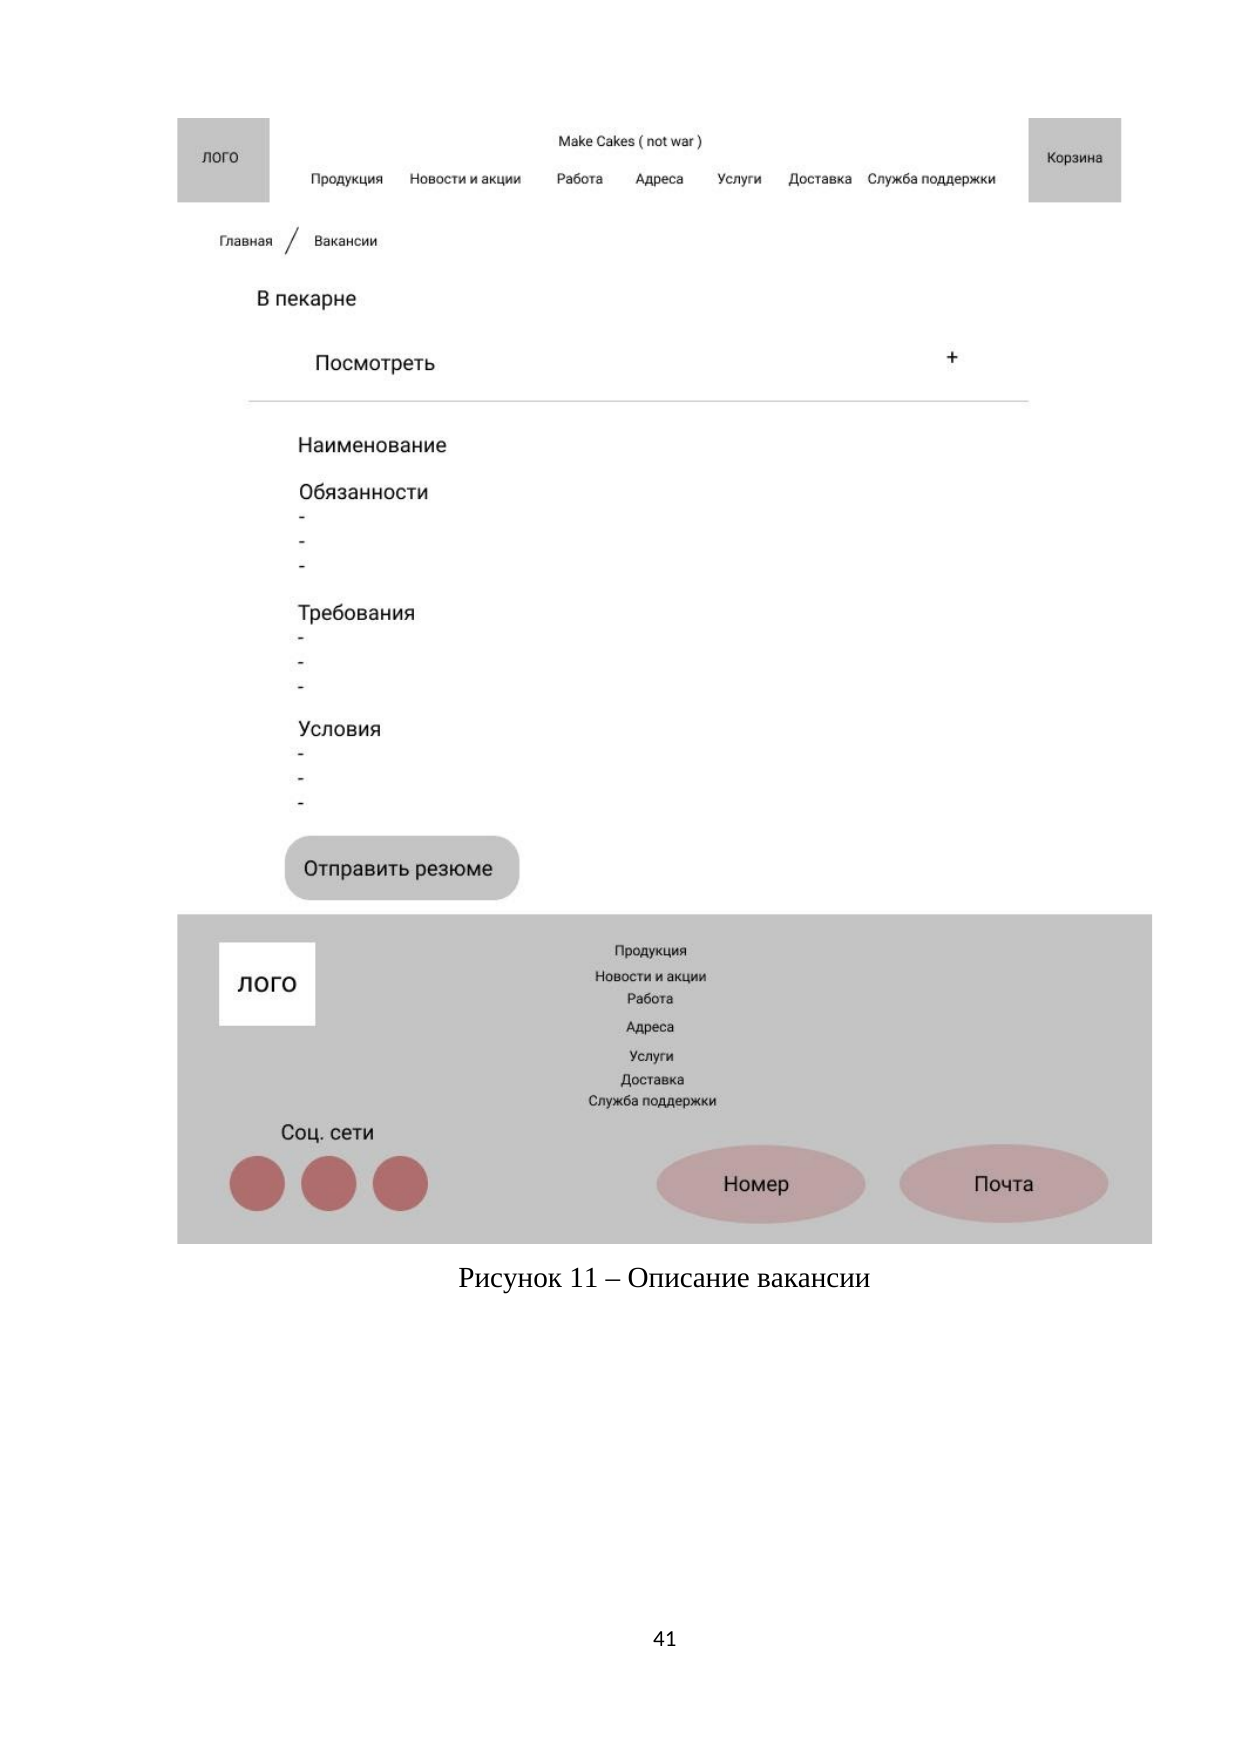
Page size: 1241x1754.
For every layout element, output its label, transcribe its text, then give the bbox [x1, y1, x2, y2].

text Рисунок 11 – Описание вакансии [177, 1260, 1152, 1293]
picture [177, 118, 1153, 1244]
